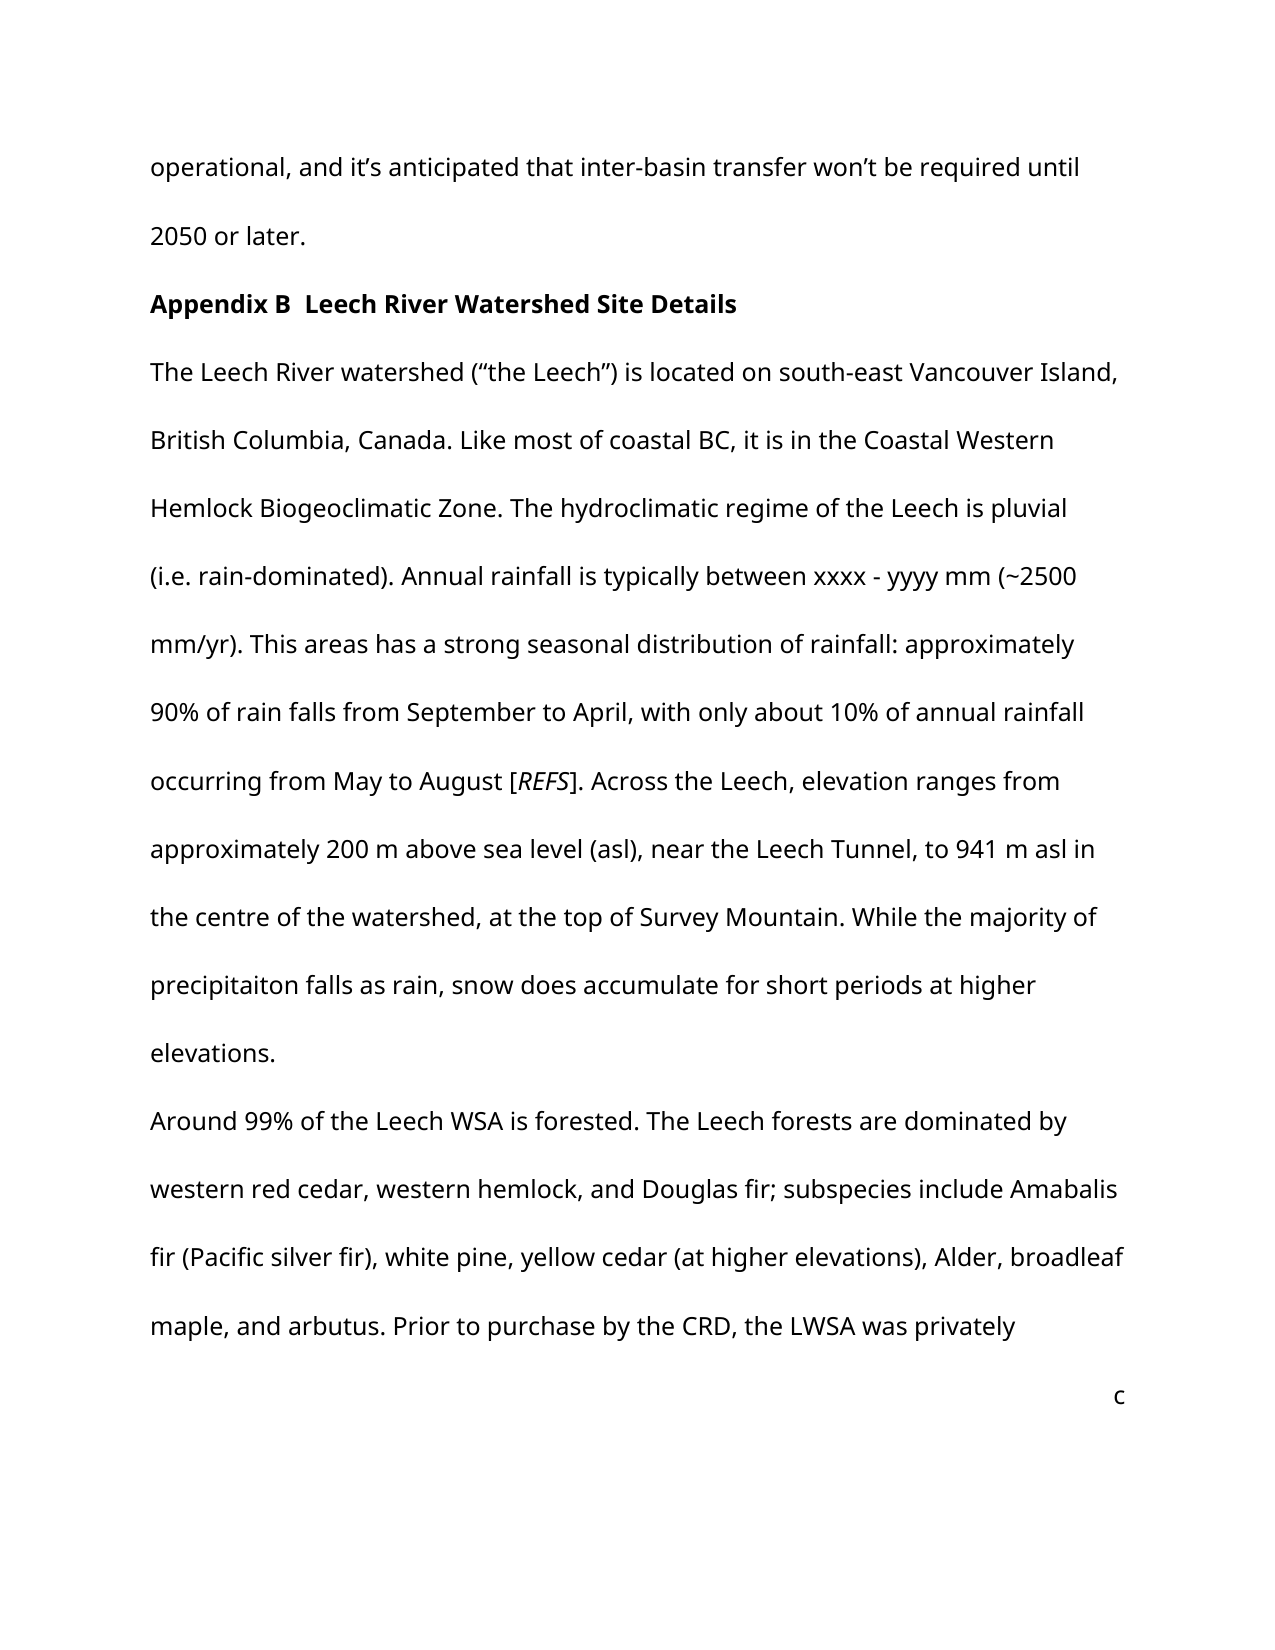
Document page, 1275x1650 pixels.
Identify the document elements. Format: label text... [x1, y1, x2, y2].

subtitle Leech River Watershed Site Details [150, 286, 1125, 320]
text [150, 1104, 1125, 1342]
text The Leech River watershed (“the Leech”) is located on south-east Vancouver Island, British Columbia, Canada. Like most of coastal BC, it is in the Coastal Western Hemlock Biogeoclimatic Zone. The hydroclimatic regime of the Leech is pluvial (i.e. rain-dominated). Annual rainfall is typically between xxxx - yyyy mm (~2500 mm/yr). This areas has a strong seasonal distribution of rainfall: approximately 90% of rain falls from September to April, with only about 10% of annual rainfall occurring from May to August [REFS]. Across the Leech, elevation ranges from approximately 200 m above sea level (asl), near the Leech Tunnel, to 941 m asl in the centre of the watershed, at the top of Survey Mountain. While the majority of precipitaiton falls as rain, snow does accumulate for short periods at higher elevations. [150, 354, 1125, 1070]
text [150, 150, 1125, 252]
